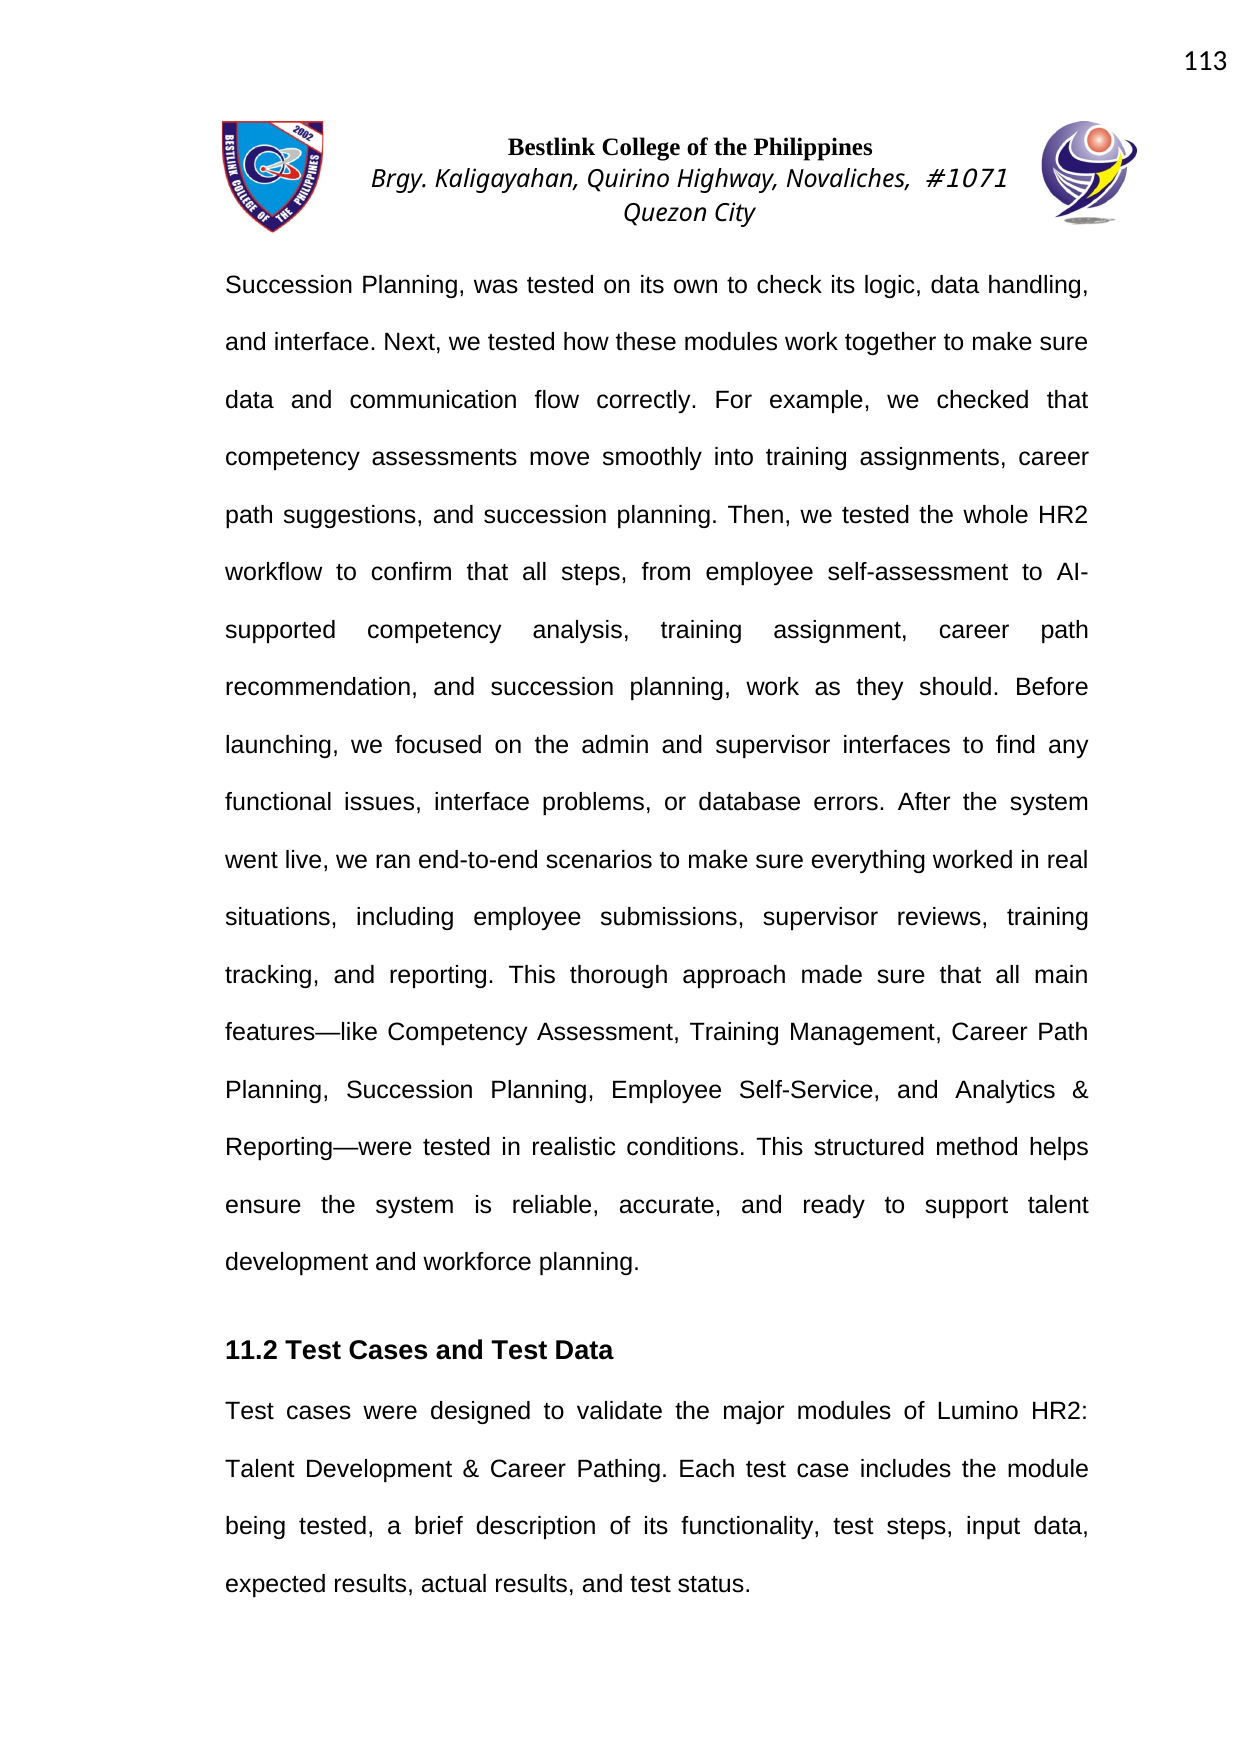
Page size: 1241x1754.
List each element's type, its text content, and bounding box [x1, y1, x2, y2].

text 11.2 Test Cases and Test Data [225, 1334, 1090, 1365]
picture [221, 121, 324, 233]
text Test cases were designed to validate the major modules of Lumino HR2: Talent Development & Career Pathing. Each test case includes the module being tested, a brief description of its functionality, test steps, input data, expected results, actual results, and test status. [225, 1396, 1090, 1597]
picture [1041, 121, 1137, 225]
